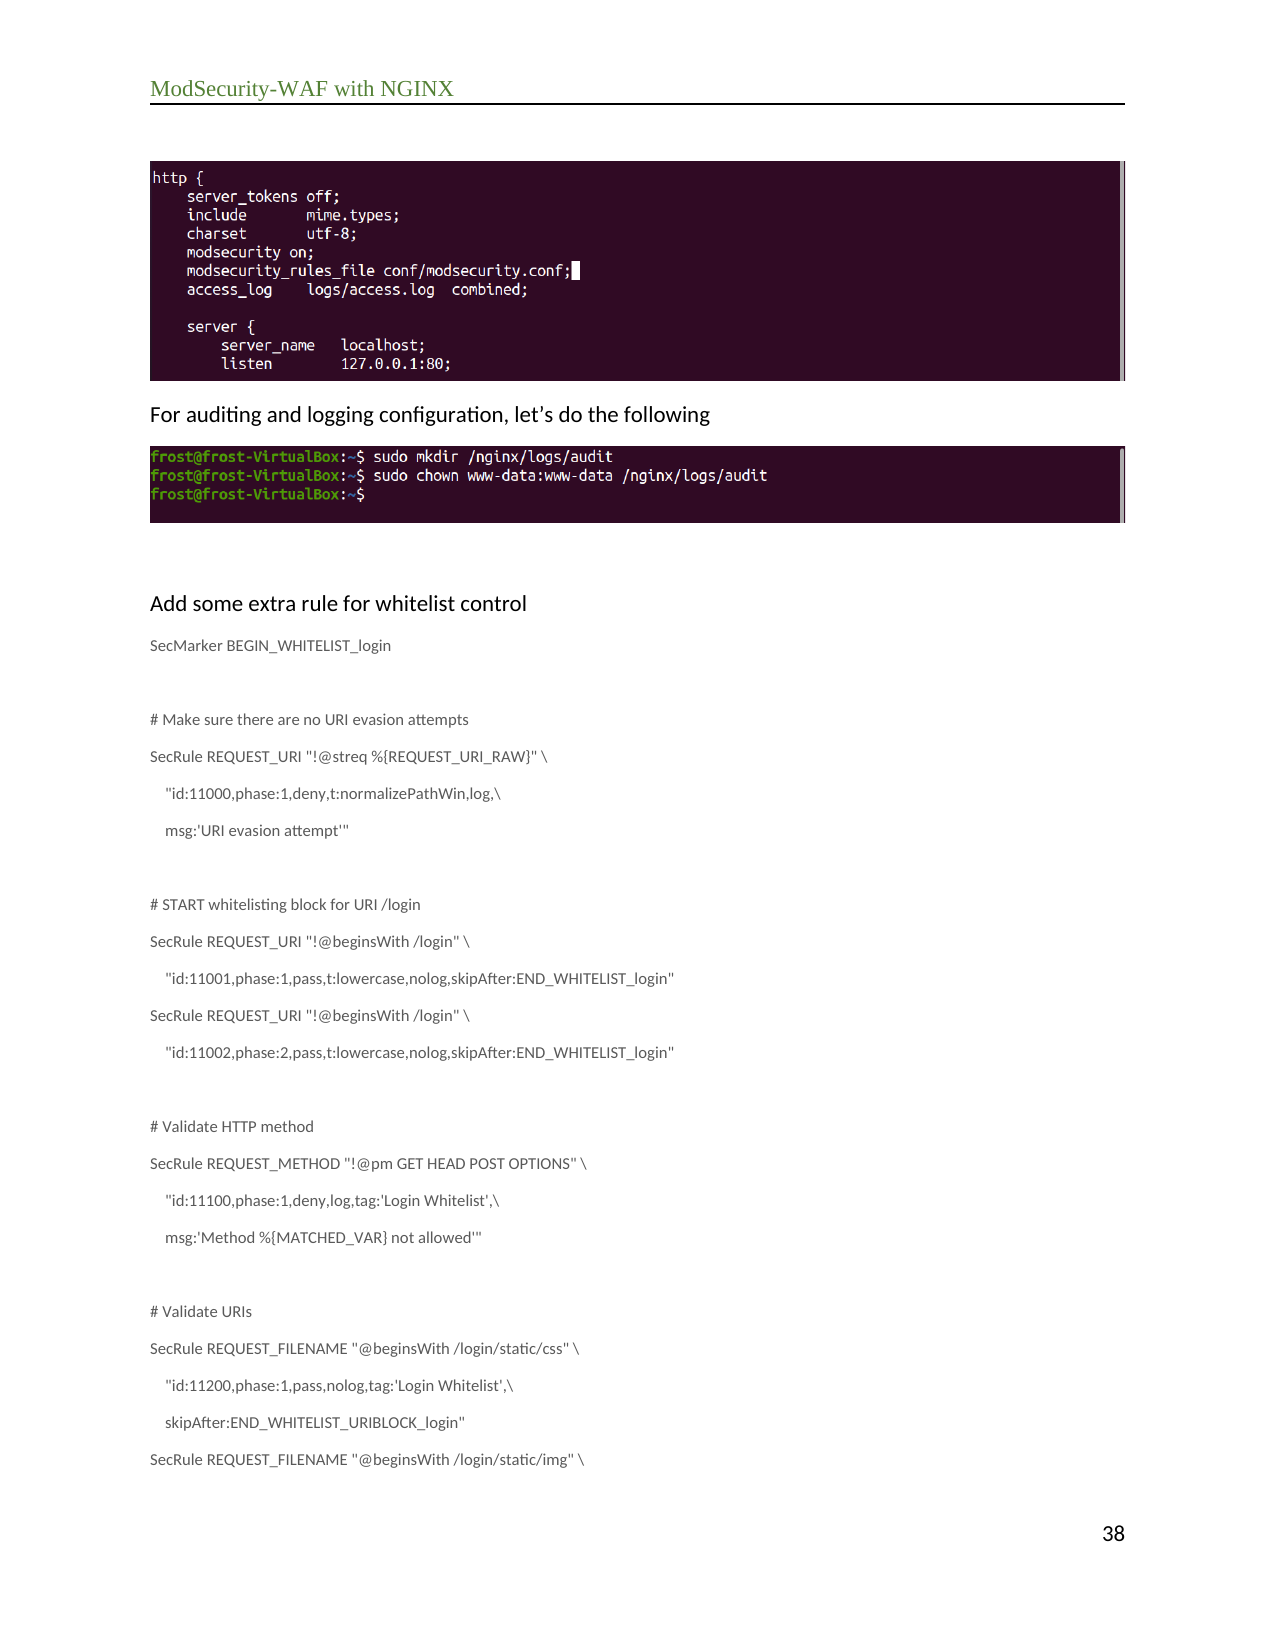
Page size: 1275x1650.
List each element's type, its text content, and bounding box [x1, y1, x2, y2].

text SecRule REQUEST_URI "!@beginsWith /login" \ [150, 931, 1125, 952]
text "id:11200,phase:1,pass,nolog,tag:'Login Whitelist',\ [150, 1375, 1125, 1396]
text Add some extra rule for whitelist control [150, 589, 1125, 617]
text "id:11000,phase:1,deny,t:normalizePathWin,log,\ [150, 783, 1125, 804]
text # Validate URIs [150, 1301, 1125, 1322]
text SecRule REQUEST_METHOD "!@pm GET HEAD POST OPTIONS" \ [150, 1153, 1125, 1174]
text SecMarker BEGIN_WHITELIST_login [150, 636, 1125, 656]
text # START whitelisting block for URI /login [150, 894, 1125, 915]
text SecRule REQUEST_URI "!@beginsWith /login" \ [150, 1005, 1125, 1026]
text "id:11001,phase:1,pass,t:lowercase,nolog,skipAfter:END_WHITELIST_login" [150, 968, 1125, 989]
text # Make sure there are no URI evasion attempts [150, 709, 1125, 730]
picture [150, 161, 1125, 381]
text msg:'URI evasion attempt'" [150, 821, 1125, 841]
text "id:11002,phase:2,pass,t:lowercase,nolog,skipAfter:END_WHITELIST_login" [150, 1042, 1125, 1063]
text For auditing and logging configuration, let’s do the following [150, 400, 1125, 428]
text msg:'Method %{MATCHED_VAR} not allowed'" [150, 1227, 1125, 1248]
text SecRule REQUEST_FILENAME "@beginsWith /login/static/css" \ [150, 1338, 1125, 1358]
text "id:11100,phase:1,deny,log,tag:'Login Whitelist',\ [150, 1190, 1125, 1211]
text SecRule REQUEST_FILENAME "@beginsWith /login/static/img" \ [150, 1449, 1125, 1469]
text SecRule REQUEST_URI "!@streq %{REQUEST_URI_RAW}" \ [150, 747, 1125, 767]
text skipAfter:END_WHITELIST_URIBLOCK_login" [150, 1412, 1125, 1432]
picture [150, 446, 1125, 523]
text # Validate HTTP method [150, 1116, 1125, 1137]
